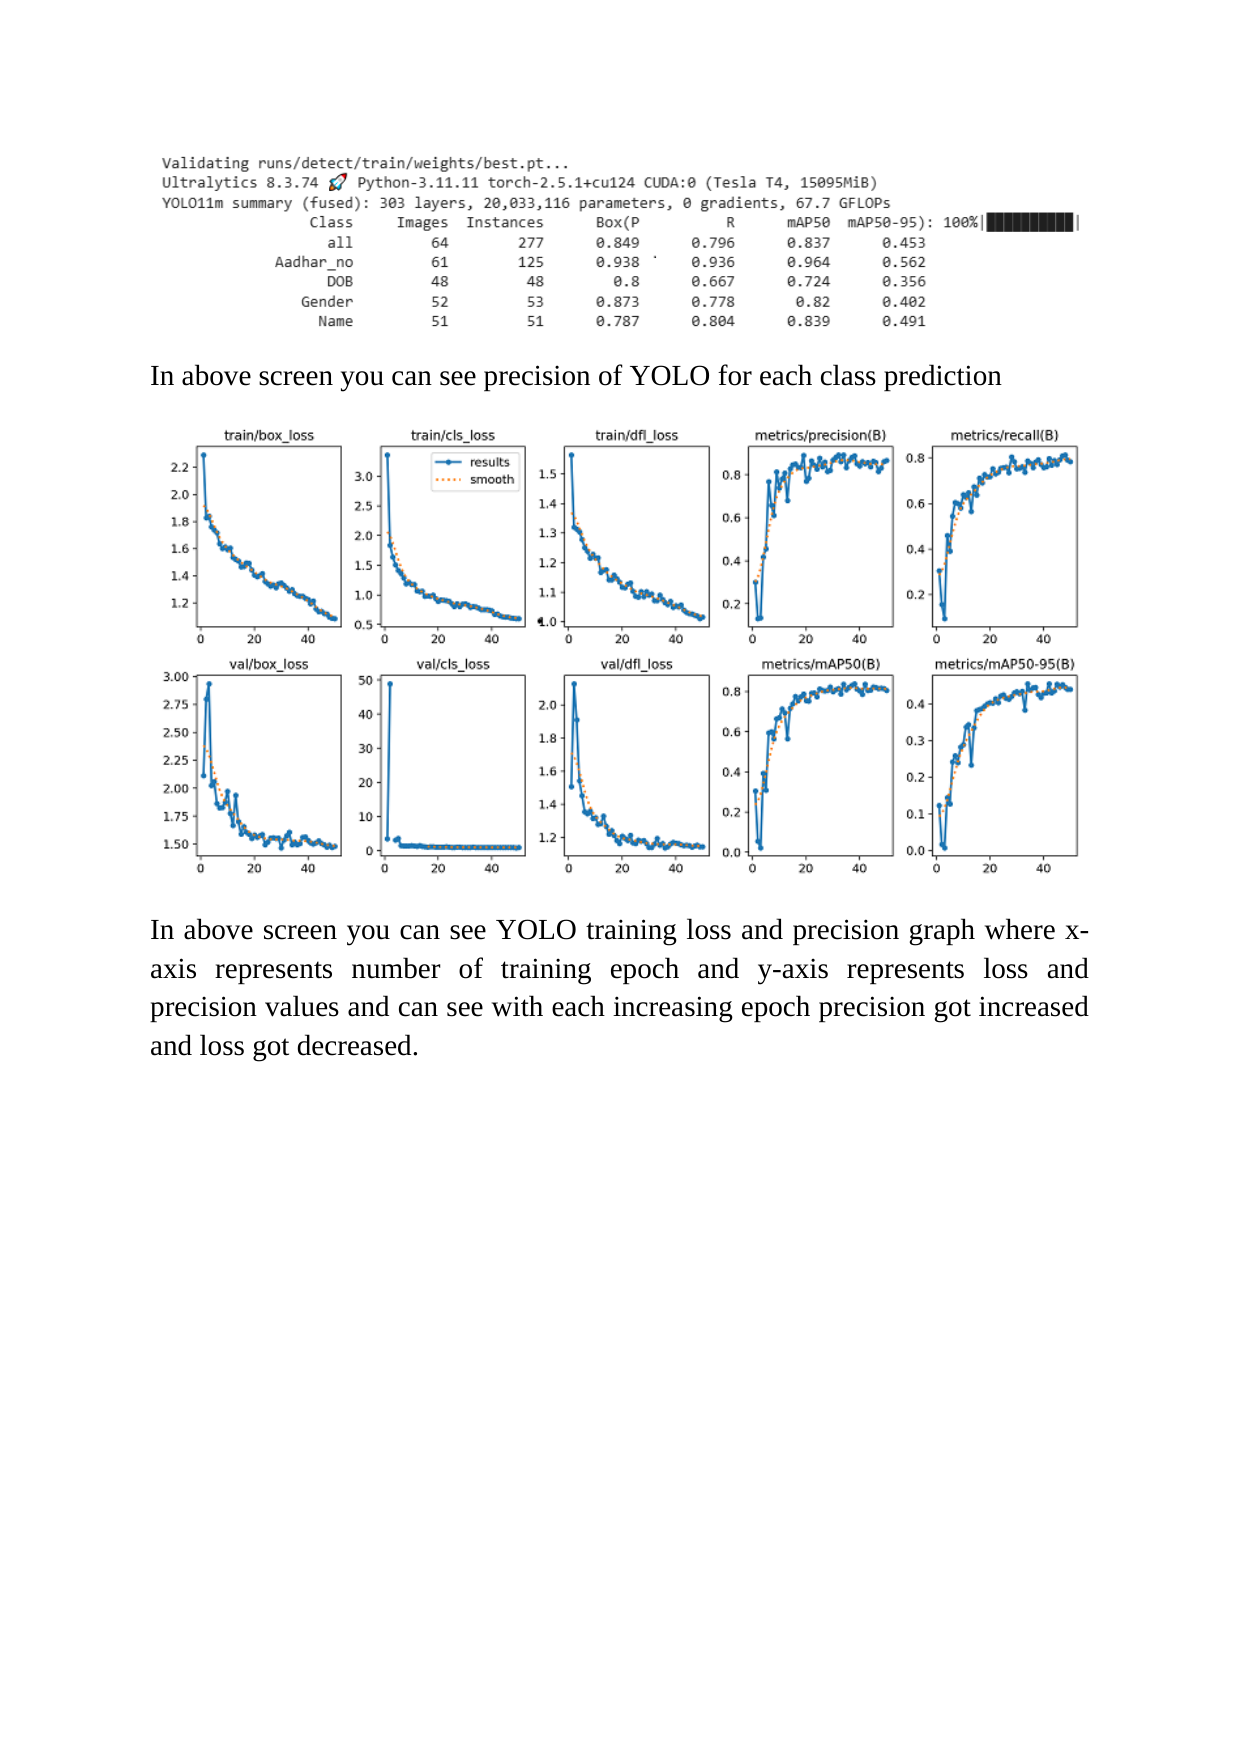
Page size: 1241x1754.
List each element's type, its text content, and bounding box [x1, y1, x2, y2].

text In above screen you can see precision of YOLO for each class prediction [150, 358, 1090, 391]
picture [150, 417, 1089, 888]
picture [150, 150, 1089, 333]
text In above screen you can see YOLO training loss and precision graph where x-axis represents number of training epoch and y-axis represents loss and precision values and can see with each increasing epoch precision got increased and loss got decreased. [150, 912, 1090, 1062]
